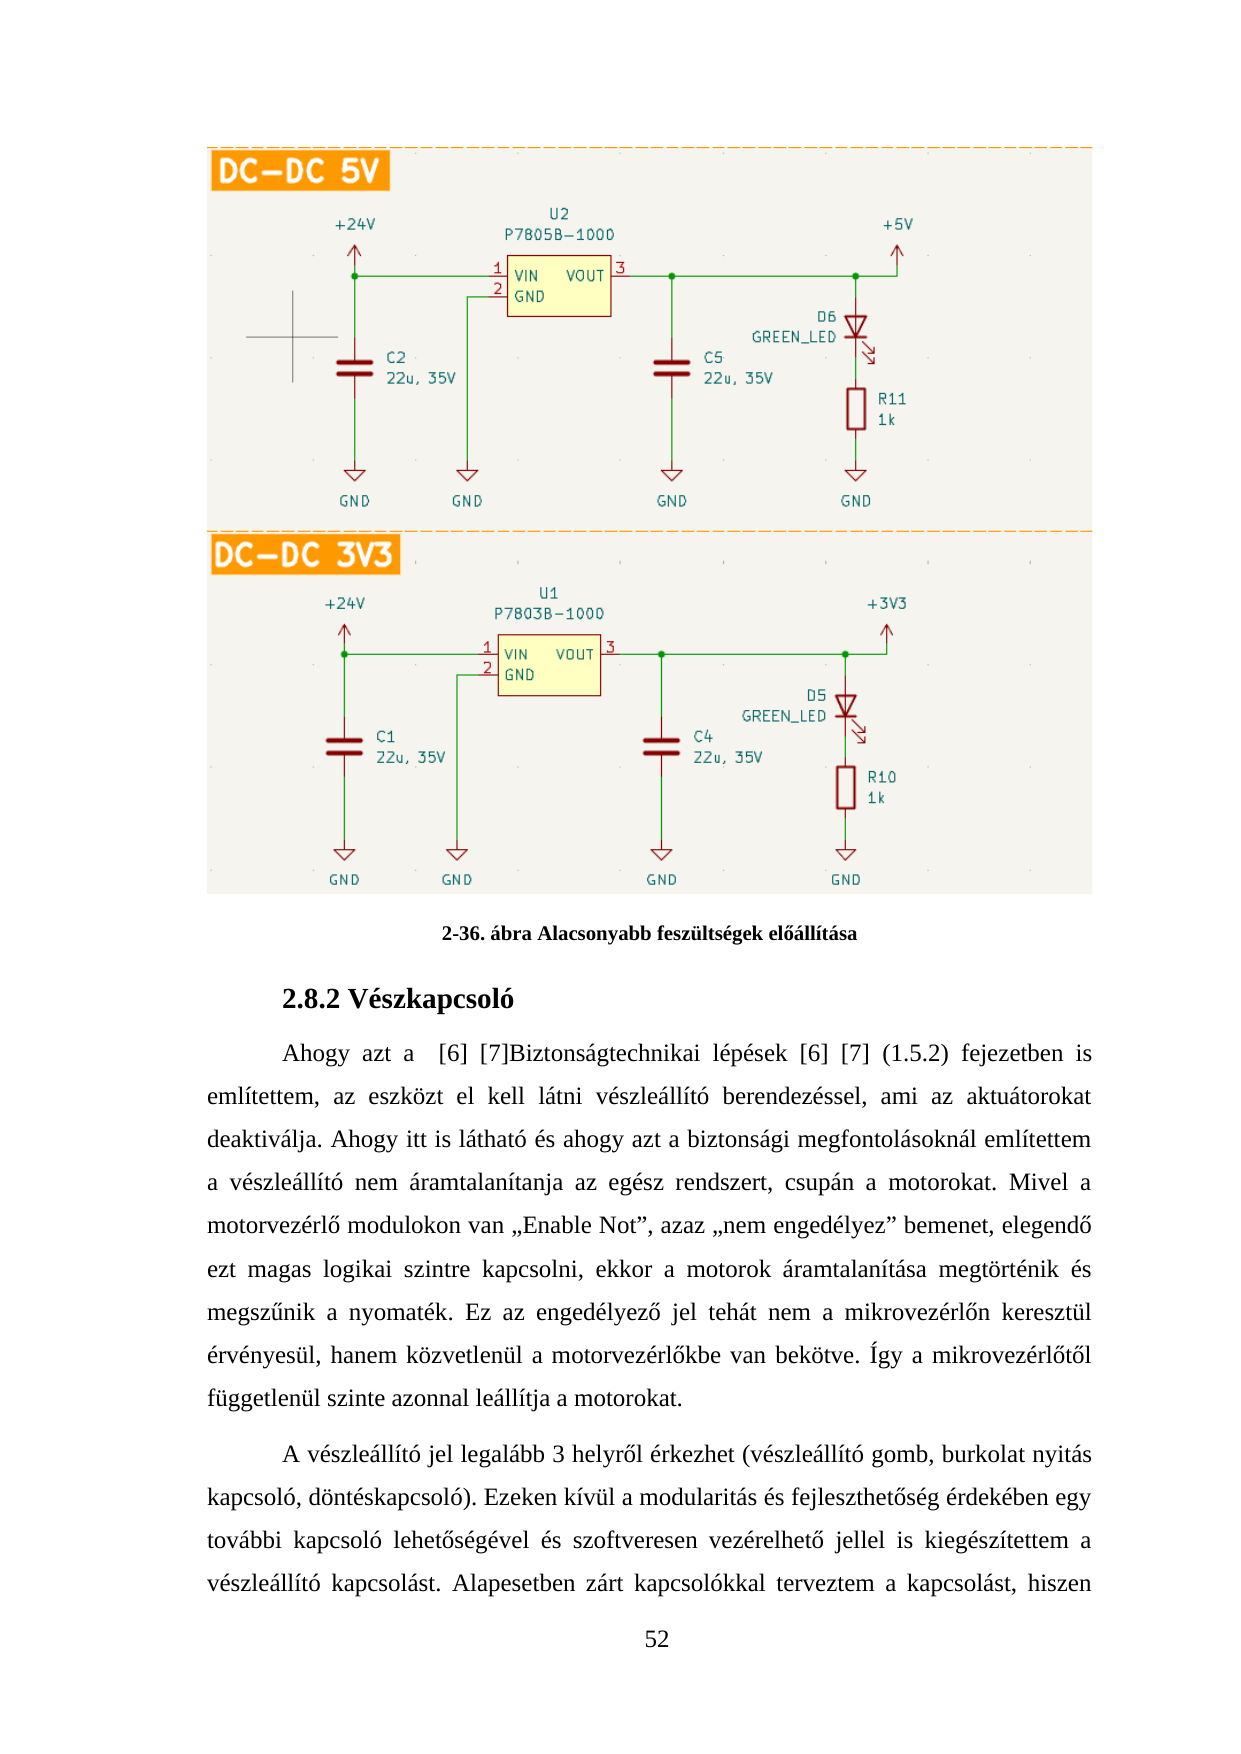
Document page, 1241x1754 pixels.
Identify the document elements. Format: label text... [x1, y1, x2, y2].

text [207, 1439, 1092, 1597]
subtitle Vészkapcsoló [207, 981, 1092, 1015]
picture [206, 147, 1093, 894]
text Ahogy azt a Biztonságtechnikai lépések (1.5.2) fejezetben is említettem, az eszközt el kell látni vészleállító berendezéssel, ami az aktuátorokat deaktiválja. Ahogy itt is látható és ahogy azt a biztonsági megfontolásoknál említettem a vészleállító nem áramtalanítanja az egész rendszert, csupán a motorokat. Mivel a motorvezérlő modulokon van „Enable Not”, azaz „nem engedélyez” bemenet, elegendő ezt magas logikai szintre kapcsolni, ekkor a motorok áramtalanítása megtörténik és megszűnik a nyomaték. Ez az engedélyező jel tehát nem a mikrovezérlőn keresztül érvényesül, hanem közvetlenül a motorvezérlőkbe van bekötve. Így a mikrovezérlőtől függetlenül szinte azonnal leállítja a motorokat. [207, 1038, 1092, 1412]
